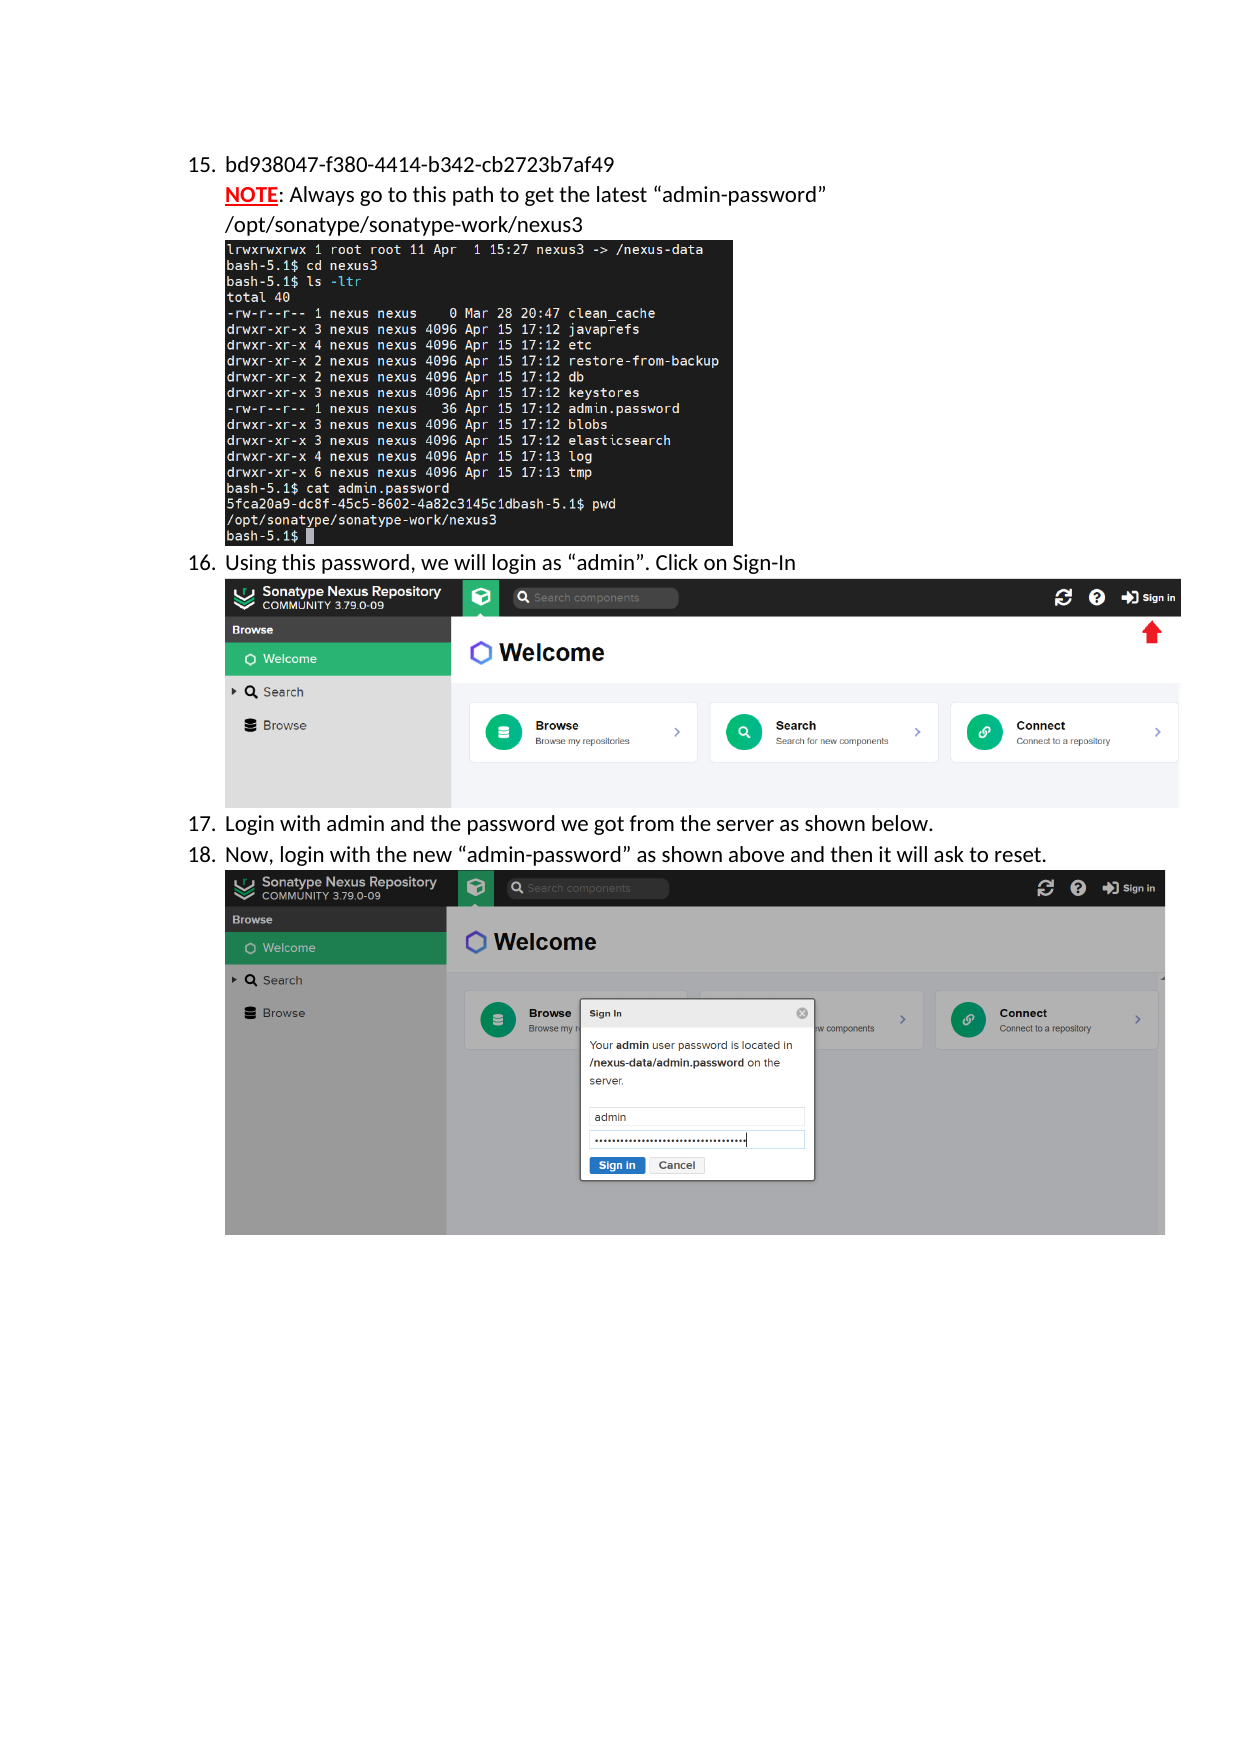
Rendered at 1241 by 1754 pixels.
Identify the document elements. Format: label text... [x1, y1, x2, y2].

picture [225, 578, 1181, 808]
picture [225, 240, 733, 546]
picture [225, 870, 1166, 1235]
list Login with admin and the password we got from the server as shown below. [187, 809, 1090, 838]
